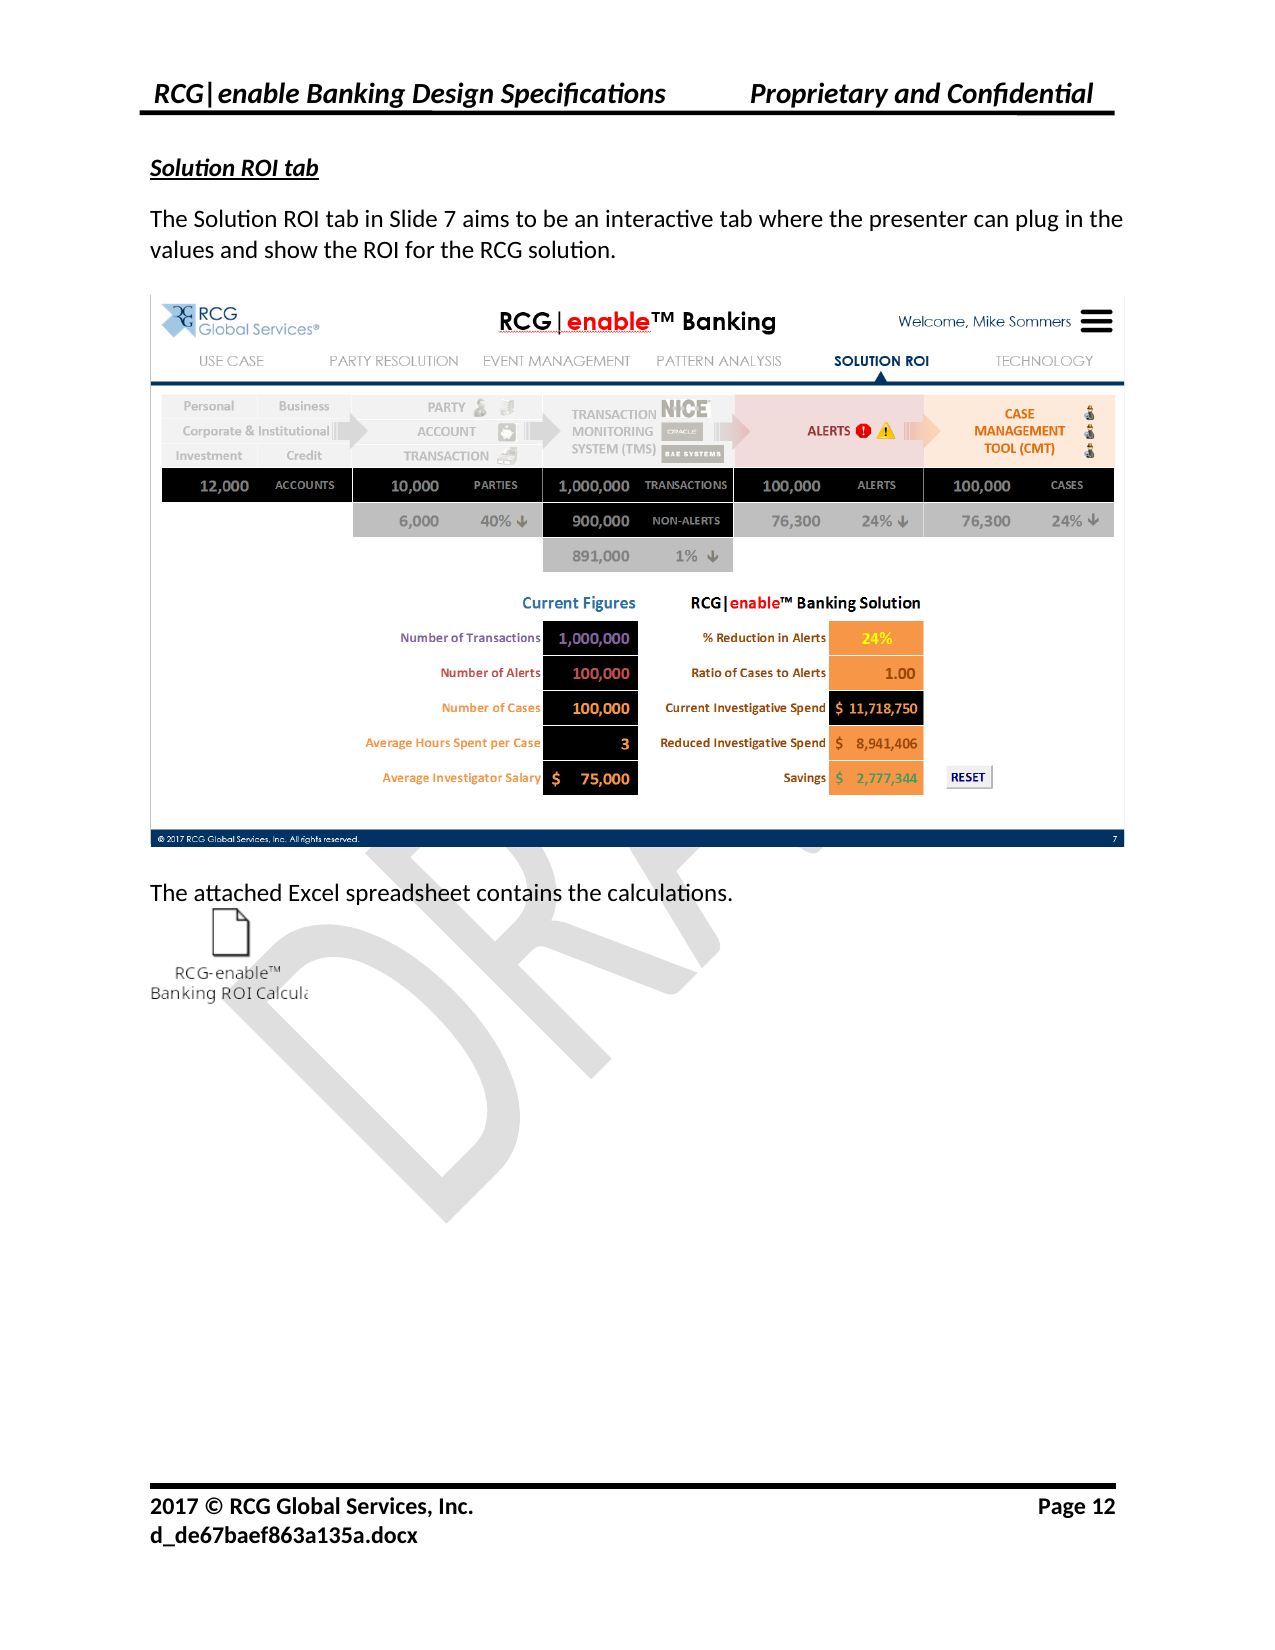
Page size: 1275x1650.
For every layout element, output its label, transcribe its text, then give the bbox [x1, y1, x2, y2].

text The attached Excel spreadsheet contains the calculations. [150, 877, 1125, 908]
text The Solution ROI tab in Slide 7 aims to be an interactive tab where the presenter can plug in the values and show the ROI for the RCG solution. [150, 203, 1125, 264]
subtitle Solution ROI tab [150, 152, 1125, 183]
picture [150, 295, 1125, 847]
